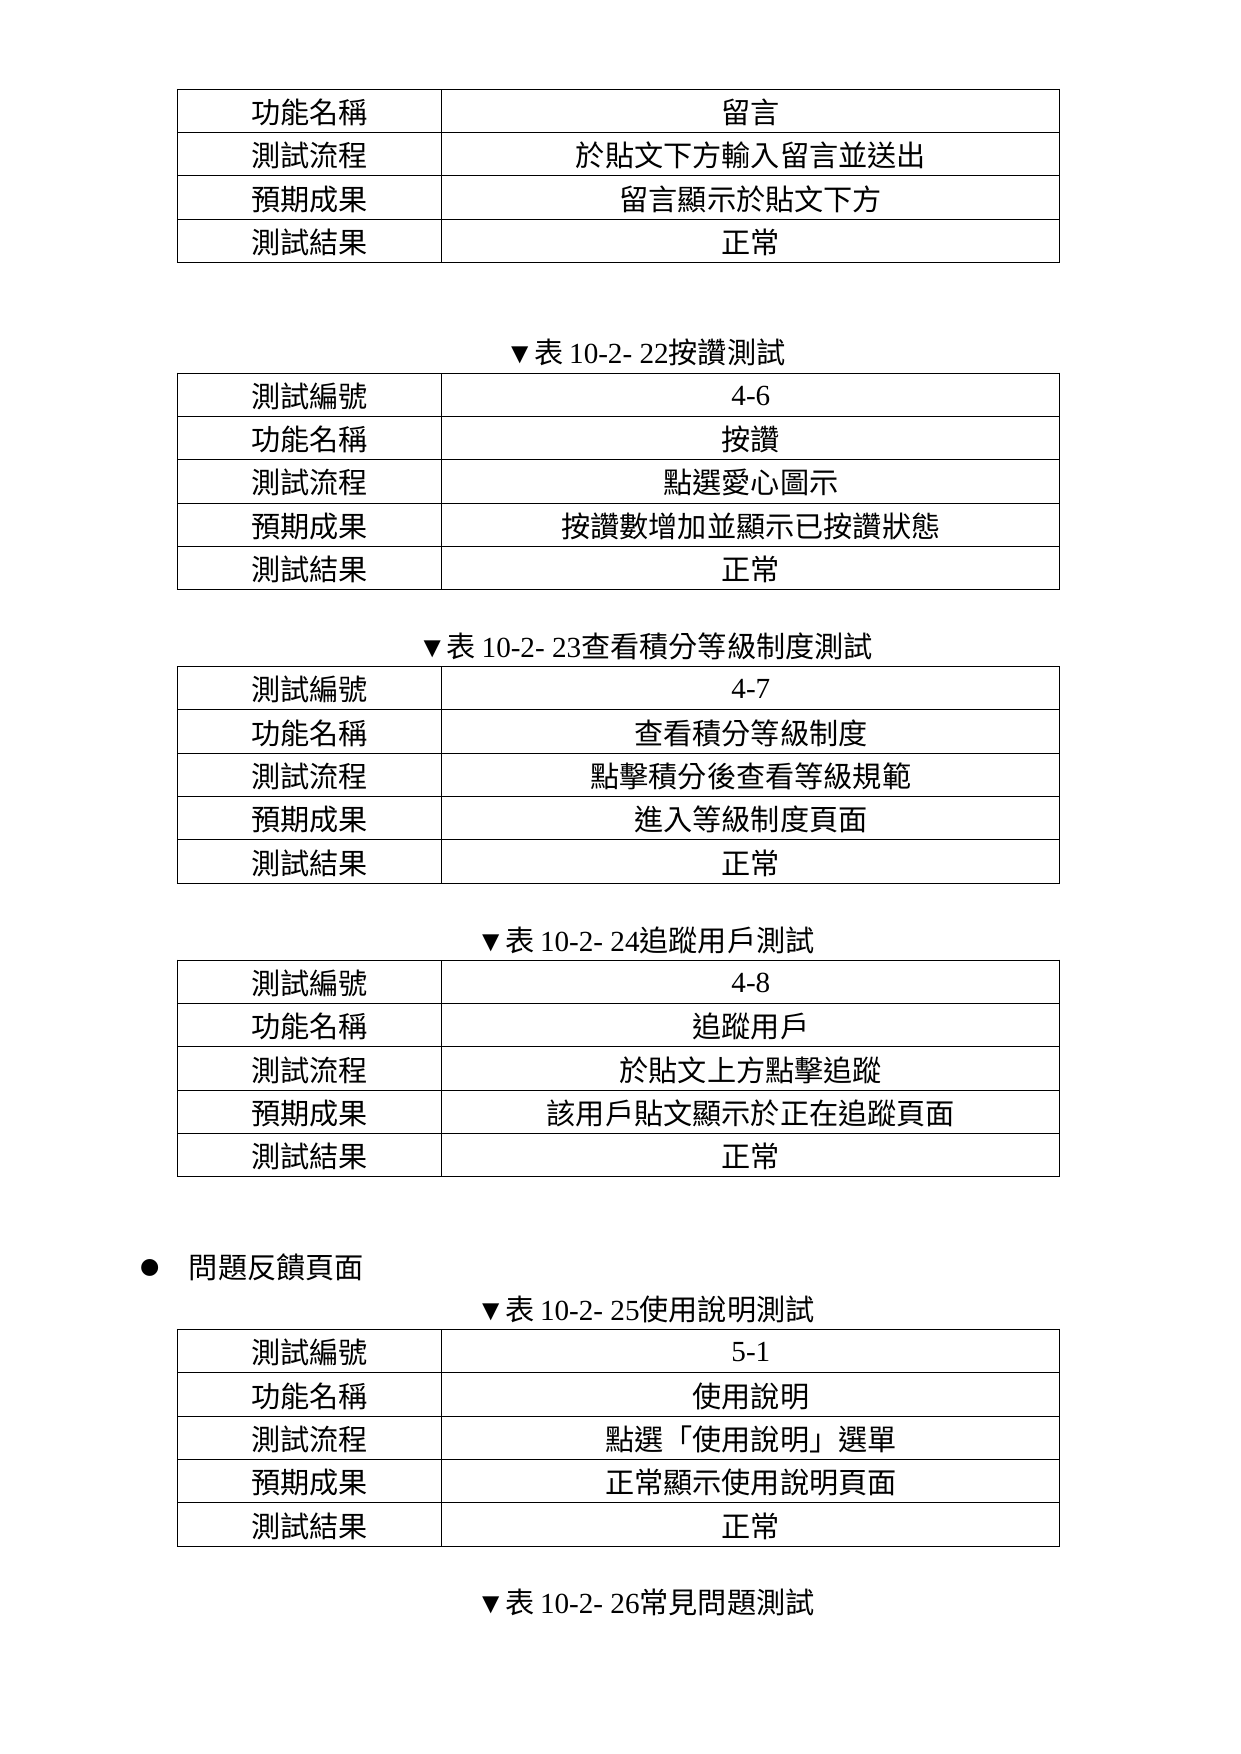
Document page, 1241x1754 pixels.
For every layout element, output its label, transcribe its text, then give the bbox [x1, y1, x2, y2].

table_header 測試編號 [178, 374, 441, 416]
table_cell 查看積分等級制度 [442, 710, 1059, 753]
table_cell 功能名稱 [178, 90, 441, 132]
table_cell 點擊積分後查看等級規範 [442, 754, 1059, 796]
table_cell 預期成果 [178, 176, 441, 219]
table_cell 測試流程 [178, 1047, 441, 1089]
table_cell 預期成果 [178, 1460, 441, 1502]
table_cell 測試流程 [178, 1417, 441, 1459]
table_cell 正常 [442, 1134, 1059, 1176]
table_cell 點選愛心圖示 [442, 460, 1059, 502]
table_cell 該用戶貼文顯示於正在追蹤頁面 [442, 1091, 1059, 1133]
table_cell 進入等級制度頁面 [442, 797, 1059, 839]
text ▼表10-2- 22按讚測試 [139, 330, 1152, 372]
text ▼表10-2- 25使用說明測試 [139, 1287, 1152, 1329]
text ▼表10-2- 24追蹤用戶測試 [139, 917, 1152, 959]
table_cell 測試結果 [178, 547, 441, 589]
table_cell 測試結果 [178, 220, 441, 262]
table_cell 功能名稱 [178, 1004, 441, 1046]
table_cell 留言 [442, 90, 1059, 132]
list 問題反饋頁面 [139, 1244, 1152, 1287]
table_cell 測試流程 [178, 754, 441, 796]
table_cell 預期成果 [178, 797, 441, 839]
table_cell 測試結果 [178, 840, 441, 883]
table_cell 功能名稱 [178, 710, 441, 753]
table_cell 功能名稱 [178, 417, 441, 459]
table_header 4-8 [442, 961, 1059, 1003]
table_cell 測試流程 [178, 133, 441, 175]
table_cell 正常 [442, 840, 1059, 883]
table_cell 測試結果 [178, 1134, 441, 1176]
table_header 4-6 [442, 374, 1059, 416]
table_header 測試編號 [178, 667, 441, 709]
table_cell 正常 [442, 547, 1059, 589]
text ▼表10-2- 23查看積分等級制度測試 [139, 624, 1152, 666]
table_header 測試編號 [178, 1330, 441, 1372]
table_cell 追蹤用戶 [442, 1004, 1059, 1046]
table_cell 按讚數增加並顯示已按讚狀態 [442, 504, 1059, 546]
table_cell 留言顯示於貼文下方 [442, 176, 1059, 219]
table_cell 預期成果 [178, 504, 441, 546]
table_header 測試編號 [178, 961, 441, 1003]
table_cell 測試結果 [178, 1503, 441, 1546]
table_cell 於貼文上方點擊追蹤 [442, 1047, 1059, 1089]
table_cell 點選「使用說明」選單 [442, 1417, 1059, 1459]
table_cell 預期成果 [178, 1091, 441, 1133]
text ▼表10-2- 26常見問題測試 [139, 1580, 1152, 1622]
table_header 4-7 [442, 667, 1059, 709]
table_cell 正常顯示使用說明頁面 [442, 1460, 1059, 1502]
table_cell 使用說明 [442, 1373, 1059, 1416]
table_cell 按讚 [442, 417, 1059, 459]
table_header 5-1 [442, 1330, 1059, 1372]
table_cell 測試流程 [178, 460, 441, 502]
table_cell 正常 [442, 1503, 1059, 1546]
table_cell 功能名稱 [178, 1373, 441, 1416]
table_cell 於貼文下方輸入留言並送出 [442, 133, 1059, 175]
table_cell 正常 [442, 220, 1059, 262]
